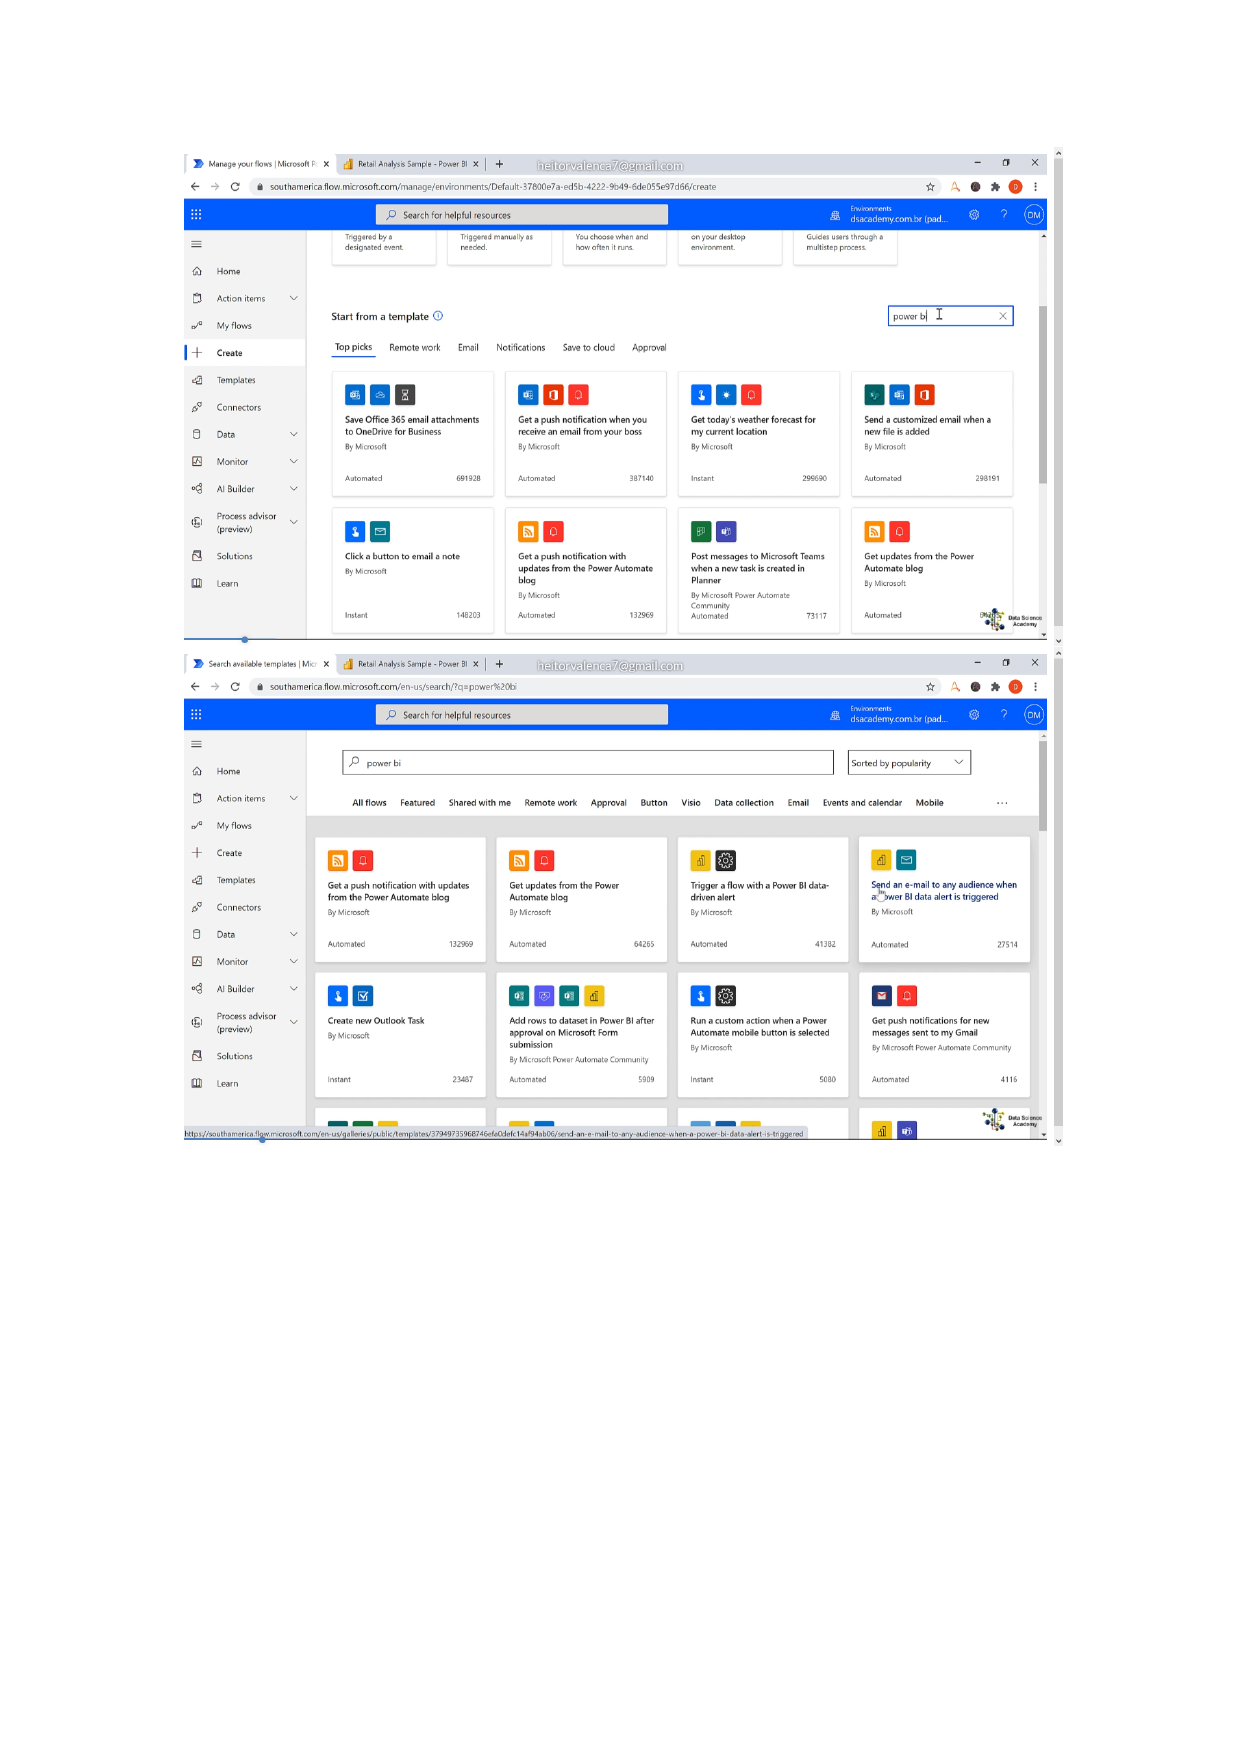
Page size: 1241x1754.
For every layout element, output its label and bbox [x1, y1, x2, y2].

picture [177, 147, 1063, 646]
picture [177, 647, 1063, 1146]
